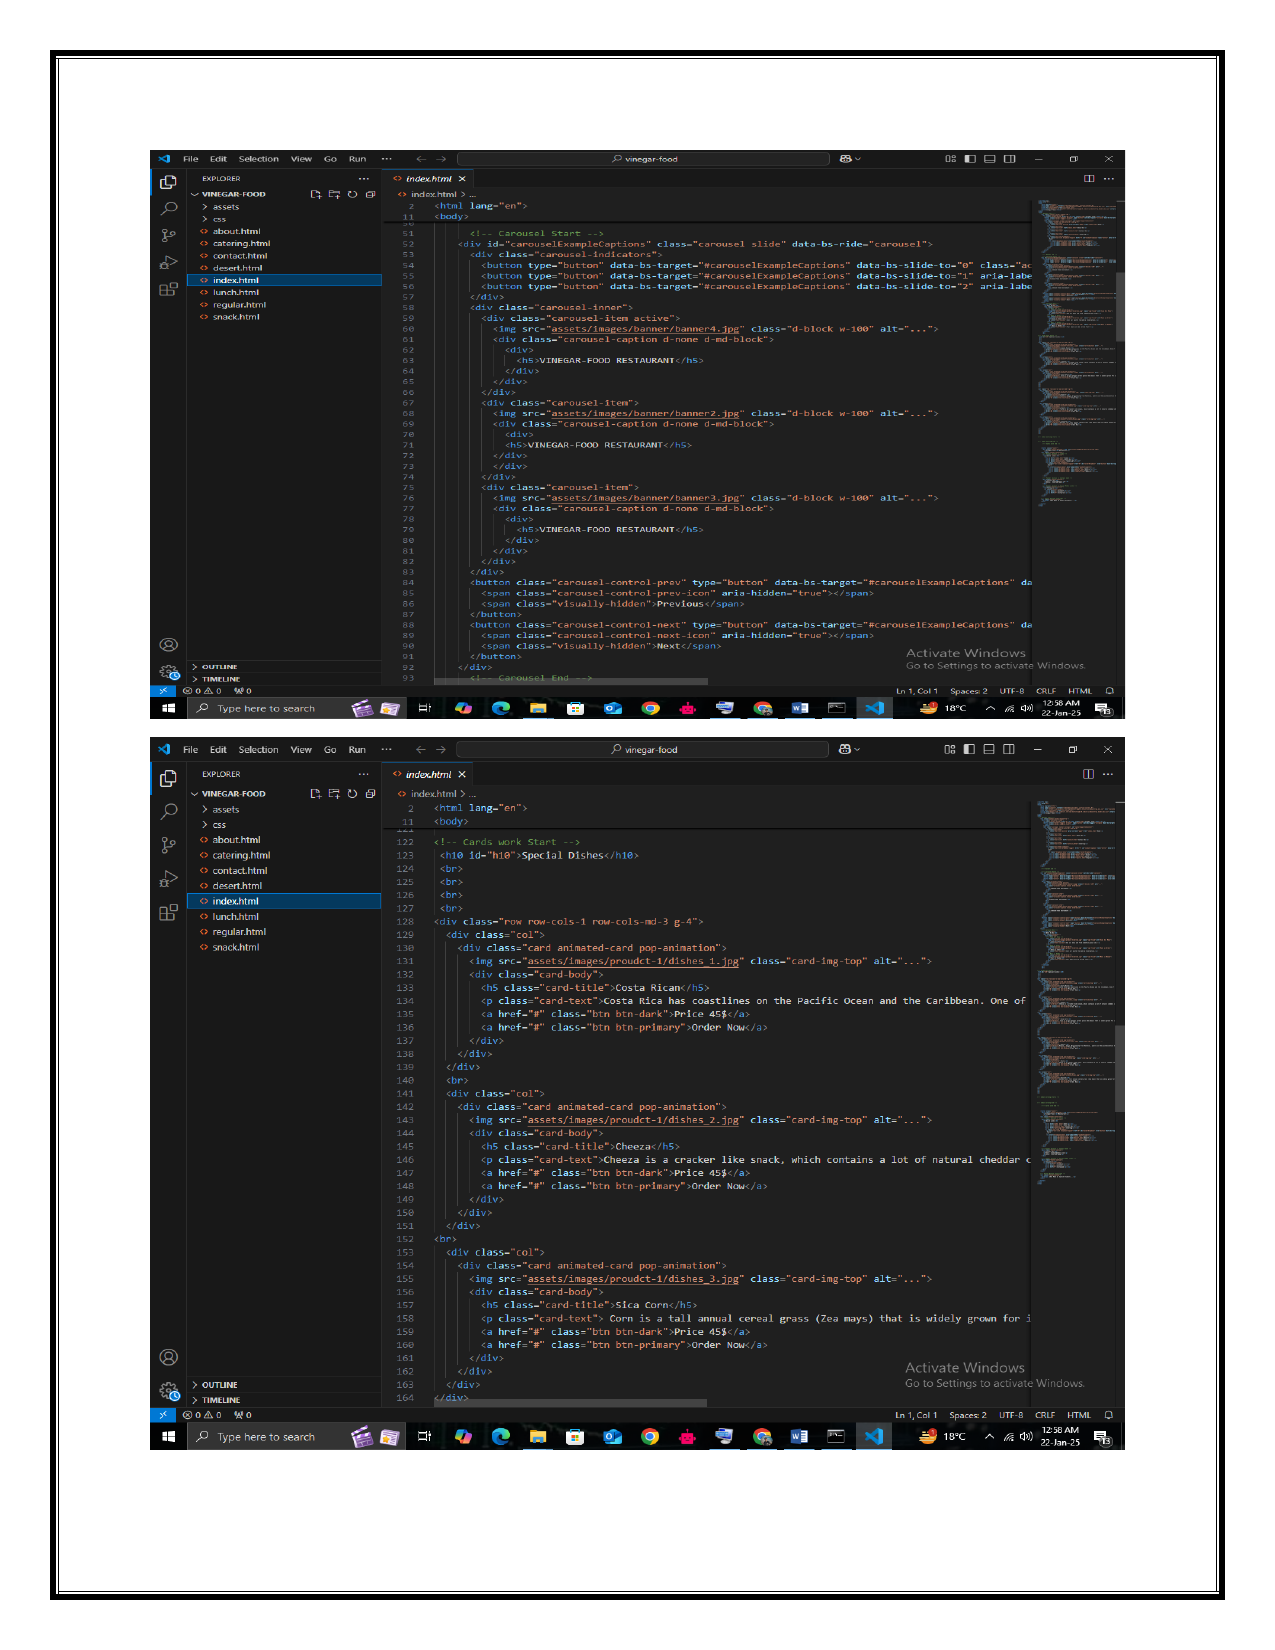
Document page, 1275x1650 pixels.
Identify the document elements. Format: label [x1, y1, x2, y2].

picture [150, 737, 1125, 1450]
picture [150, 150, 1125, 719]
